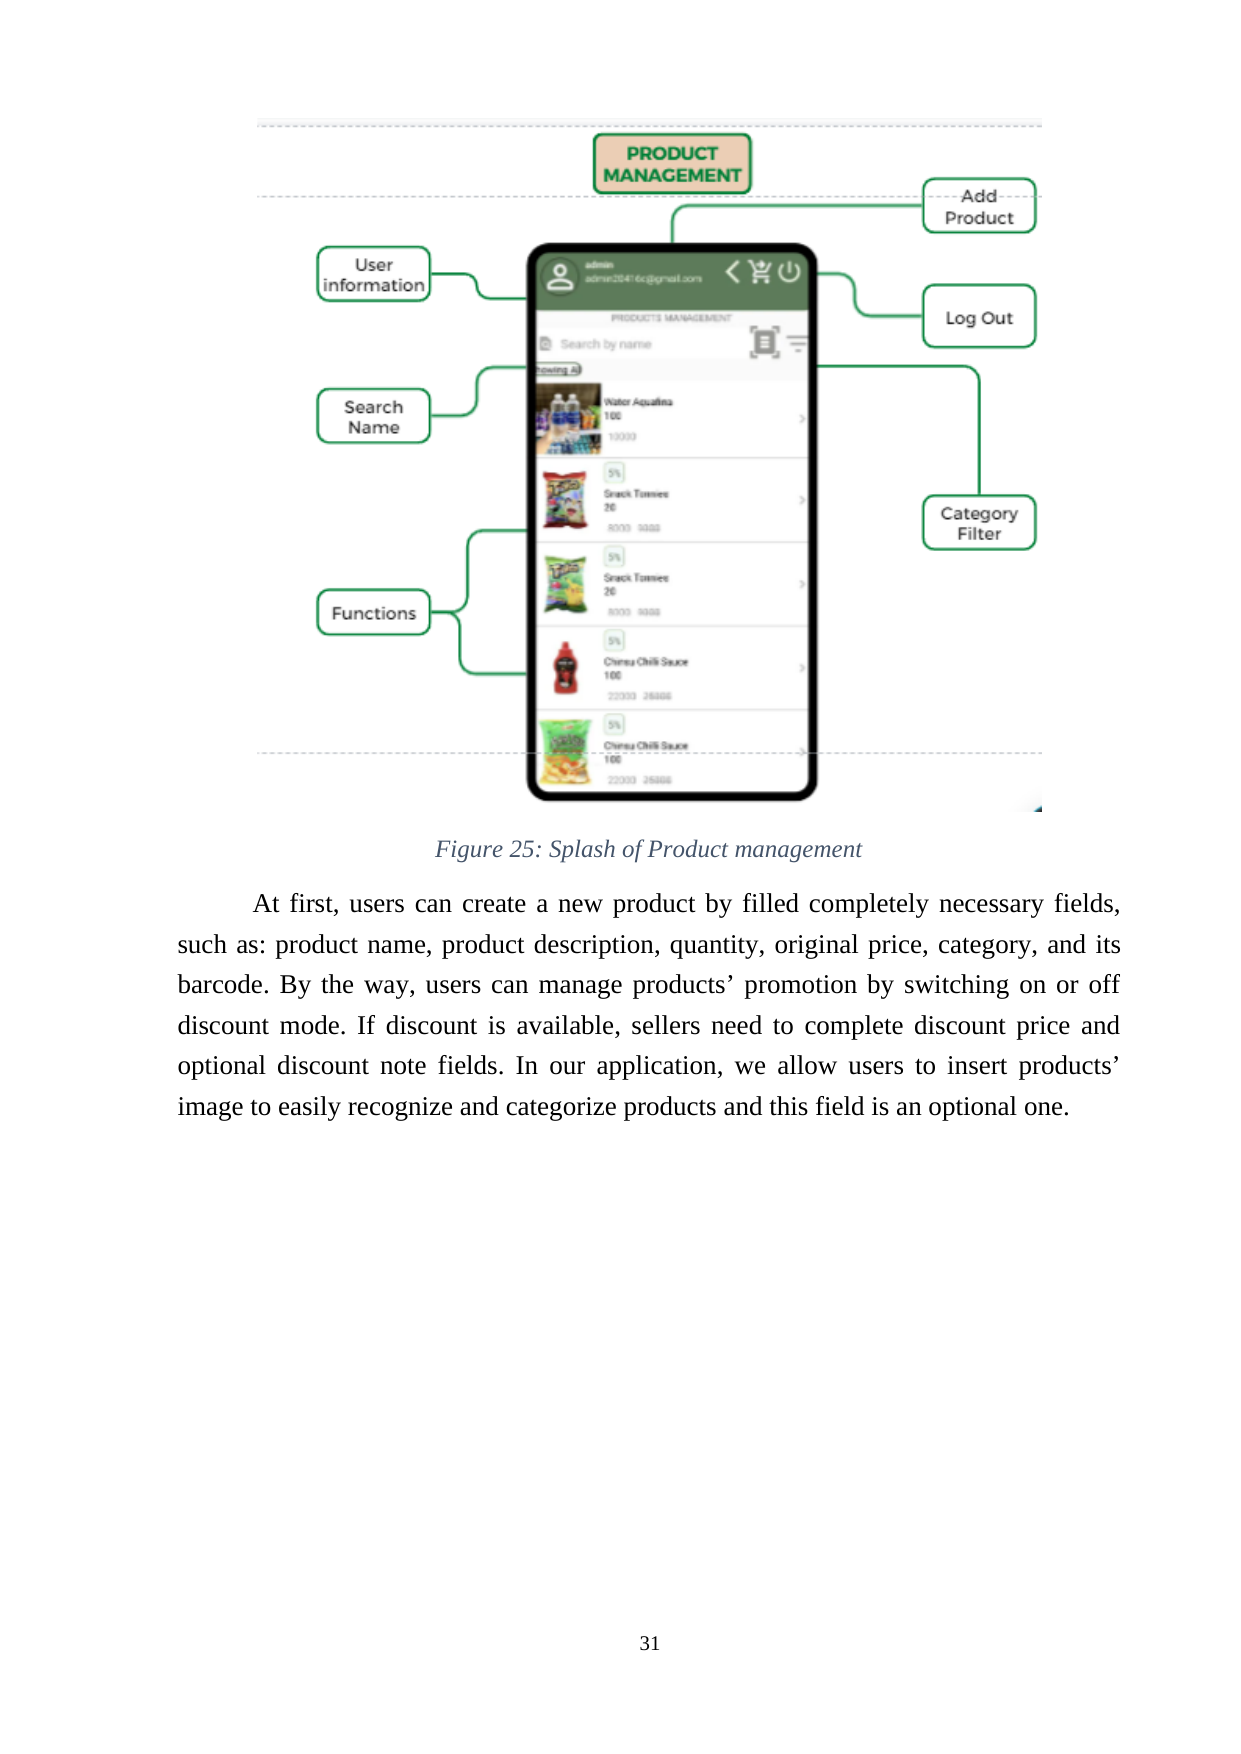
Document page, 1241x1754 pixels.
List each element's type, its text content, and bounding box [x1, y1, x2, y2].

picture [257, 118, 1042, 812]
text Figure 25: Splash of Product management [177, 834, 1122, 862]
text At first, users can create a new product by filled completely necessary fields, such as: product name, product description, quantity, original price, category, and its barcode. By the way, users can manage products’ promotion by switching on or off discount mode. If discount is available, sellers need to complete discount price and optional discount note fields. In our application, we allow users to insert products’ image to easily recognize and categorize products and this field is an optional one. [177, 887, 1122, 1121]
